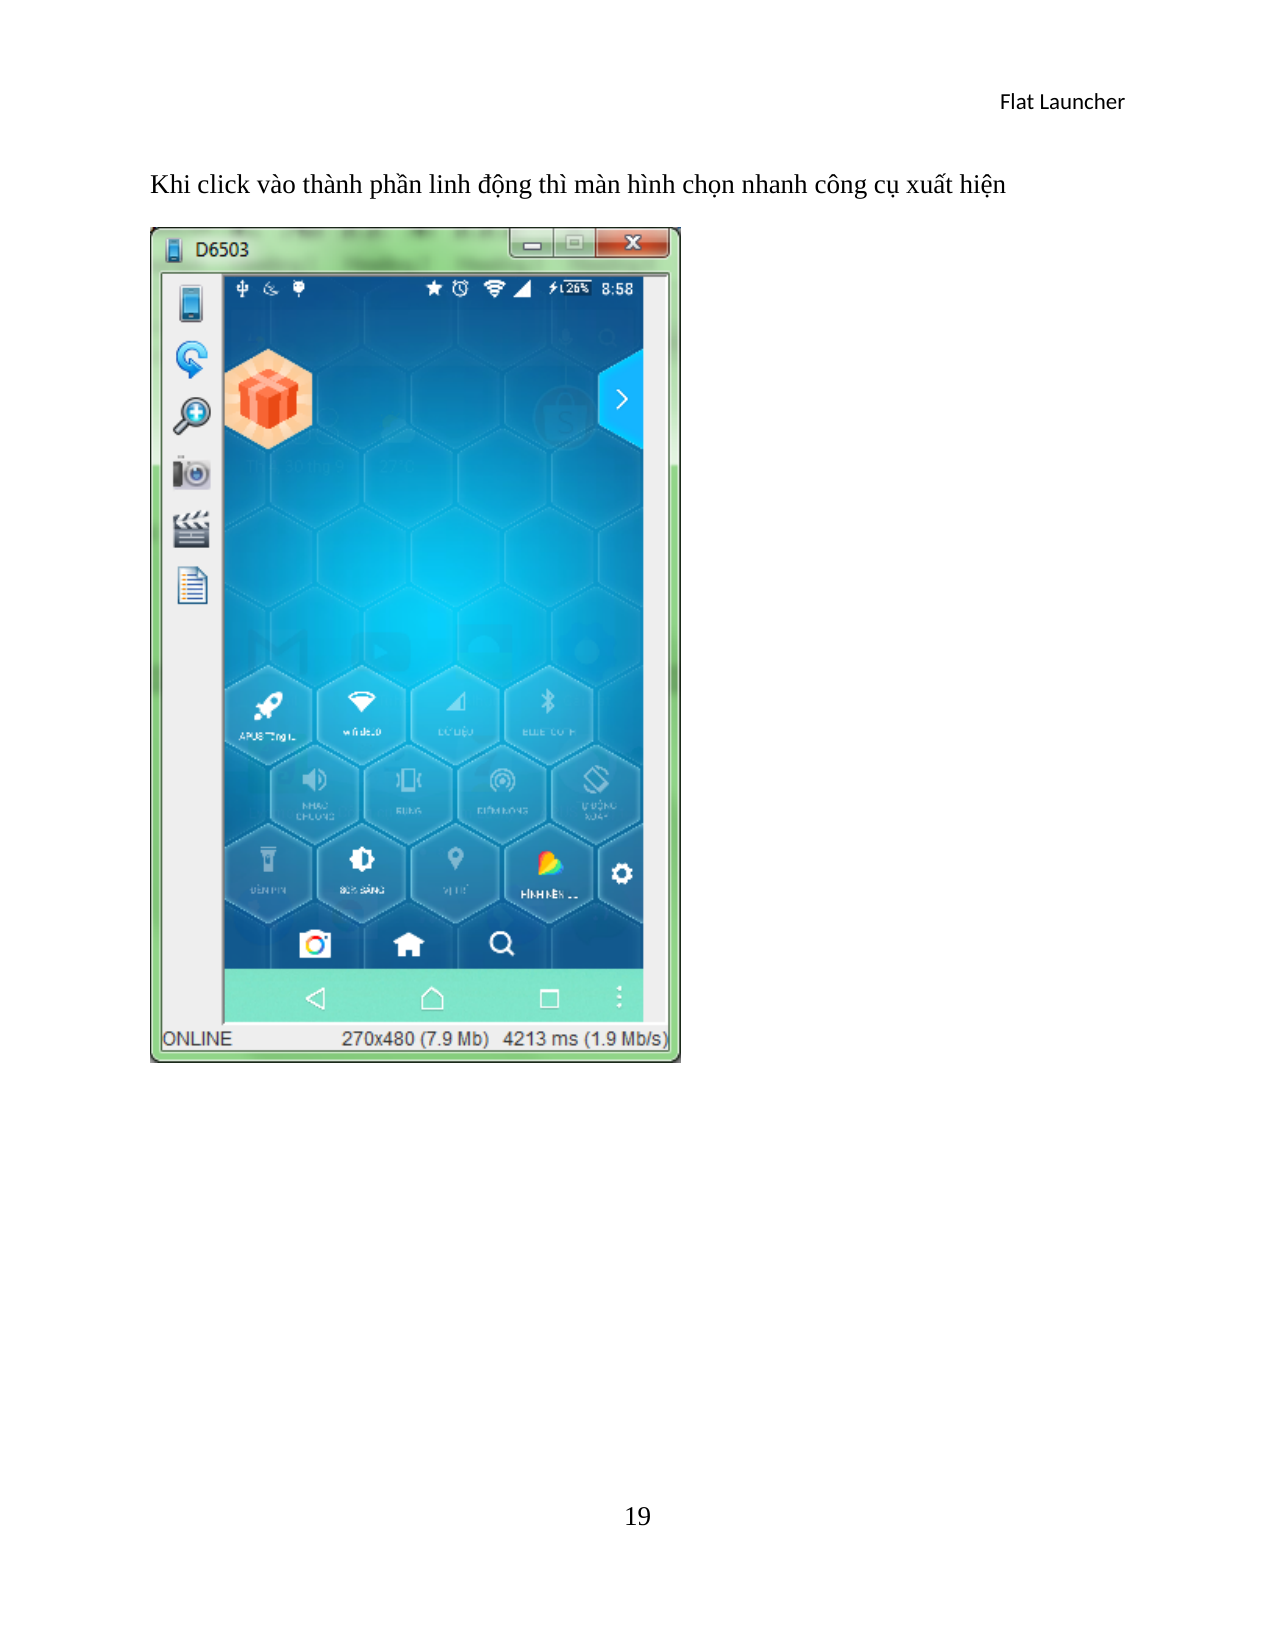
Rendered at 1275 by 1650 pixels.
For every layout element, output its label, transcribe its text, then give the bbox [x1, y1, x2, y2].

picture [150, 227, 681, 1063]
text Khi click vào thành phần linh động thì màn hình chọn nhanh công cụ xuất hiện [150, 168, 1125, 200]
